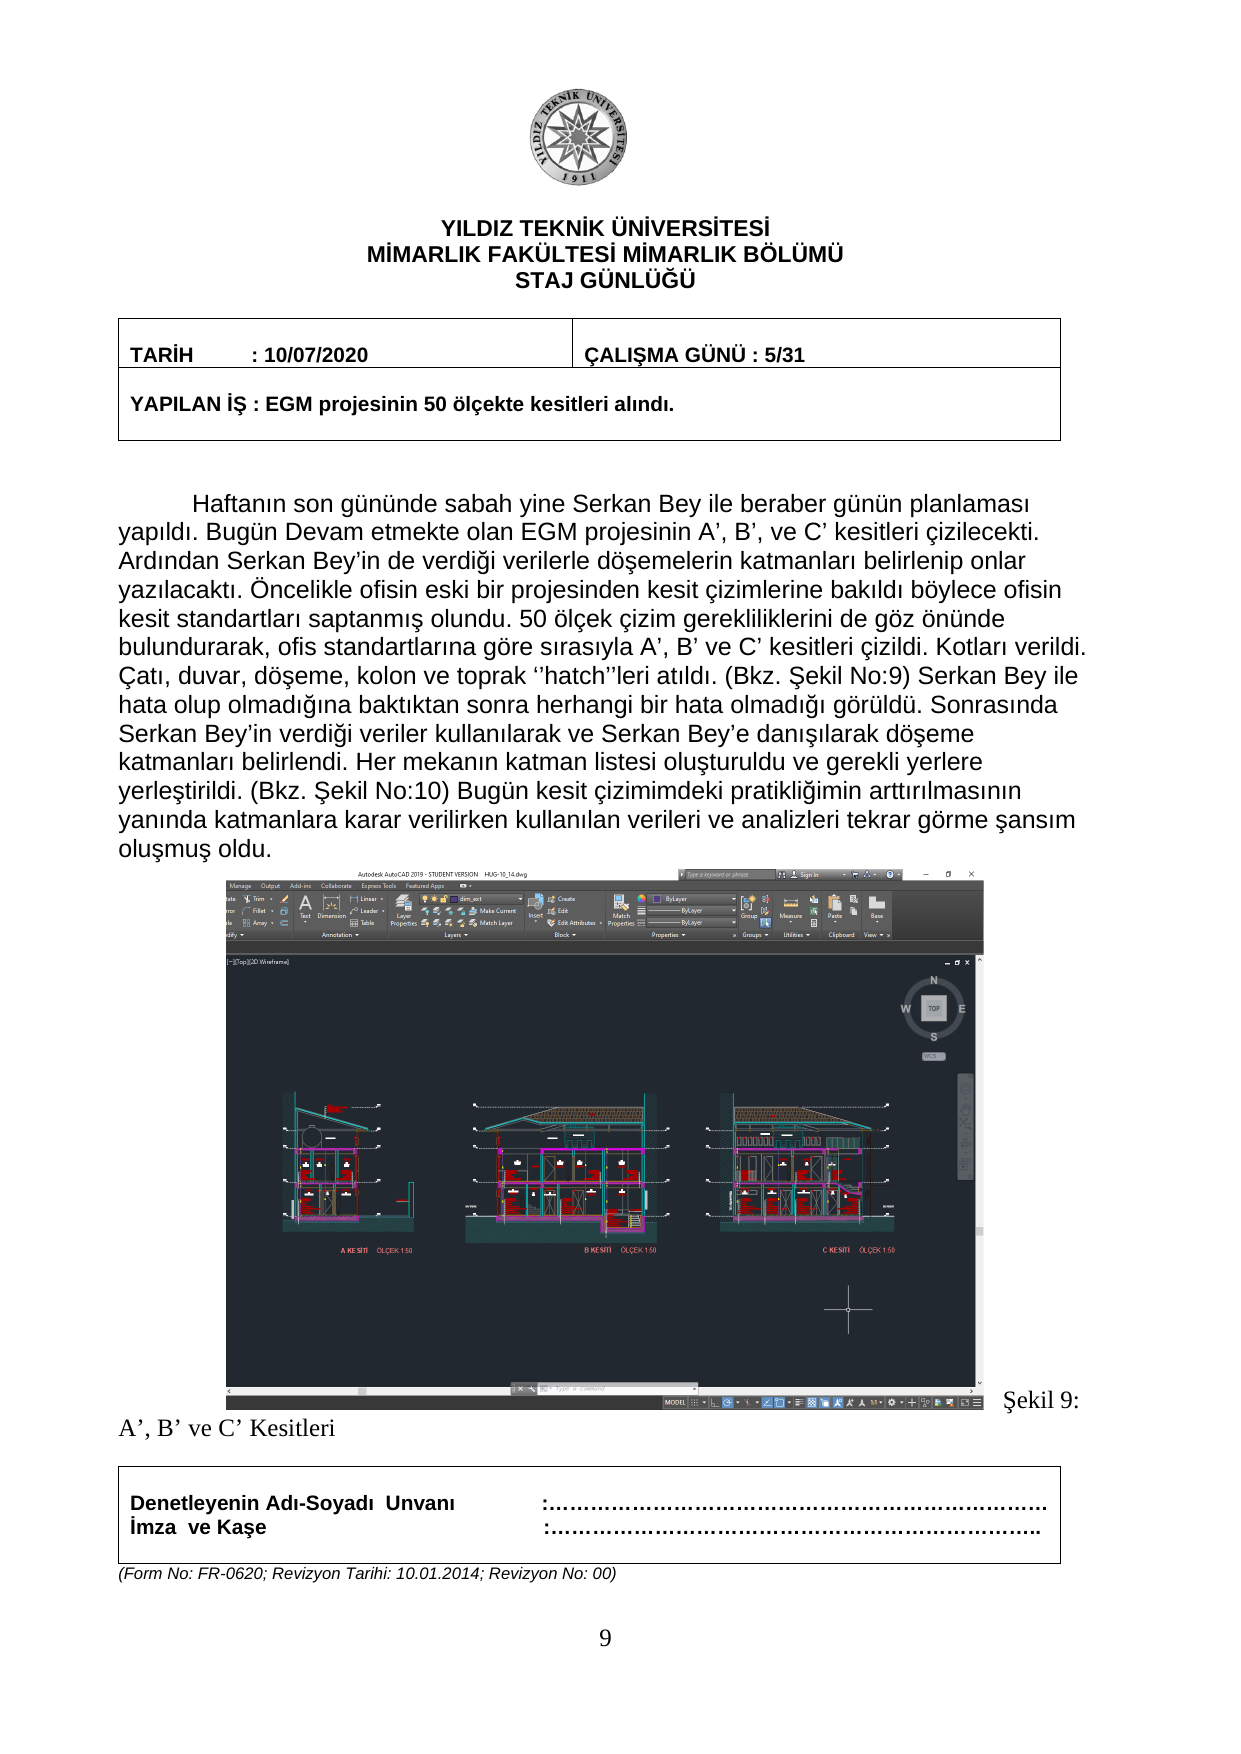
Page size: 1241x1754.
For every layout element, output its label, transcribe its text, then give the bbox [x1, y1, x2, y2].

table_header Denetleyenin Adı-Soyadı Unvanı :……………………………………………………………… İmza ve Kaşe :…………………………………………………………….. [119, 1467, 1060, 1563]
text MİMARLIK FAKÜLTESİ MİMARLIK BÖLÜMÜ [118, 241, 1092, 267]
text STAJ GÜNLÜĞÜ [118, 267, 1092, 294]
text Şekil 9: A’, B’ ve C’ Kesitleri [118, 1385, 1092, 1442]
table_cell YAPILAN İŞ : EGM projesinin 50 ölçekte kesitleri alındı. [119, 368, 1060, 440]
text (Form No: FR-0620; Revizyon Tarihi: 10.01.2014; Revizyon No: 00) [118, 1564, 1092, 1583]
table_header ÇALIŞMA GÜNÜ : 5/31 [573, 319, 1060, 367]
picture [528, 88, 628, 186]
picture [226, 869, 984, 1410]
text YILDIZ TEKNİK ÜNİVERSİTESİ [118, 215, 1092, 241]
table_header TARİH : 10/07/2020 [119, 319, 572, 367]
text Haftanın son gününde sabah yine Serkan Bey ile beraber günün planlaması yapıldı. Bugün Devam etmekte olan EGM projesinin A’, B’, ve C’ kesitleri çizilecekti. Ardından Serkan Bey’in de verdiği verilerle döşemelerin katmanları belirlenip onlar yazılacaktı. Öncelikle ofisin eski bir projesinden kesit çizimlerine bakıldı böylece ofisin kesit standartları saptanmış olundu. 50 ölçek çizim gerekliliklerini de göz önünde bulundurarak, ofis standartlarına göre sırasıyla A’, B’ ve C’ kesitleri çizildi. Kotları verildi. Çatı, duvar, döşeme, kolon ve toprak ‘’hatch’’leri atıldı. (Bkz. Şekil No:9) Serkan Bey ile hata olup olmadığına baktıktan sonra herhangi bir hata olmadığı görüldü. Sonrasında Serkan Bey’in verdiği veriler kullanılarak ve Serkan Bey’e danışılarak döşeme katmanları belirlendi. Her mekanın katman listesi oluşturuldu ve gerekli yerlere yerleştirildi. (Bkz. Şekil No:10) Bugün kesit çizimimdeki pratikliğimin arttırılmasının yanında katmanlara karar verilirken kullanılan verileri ve analizleri tekrar görme şansım oluşmuş oldu. [118, 489, 1092, 862]
